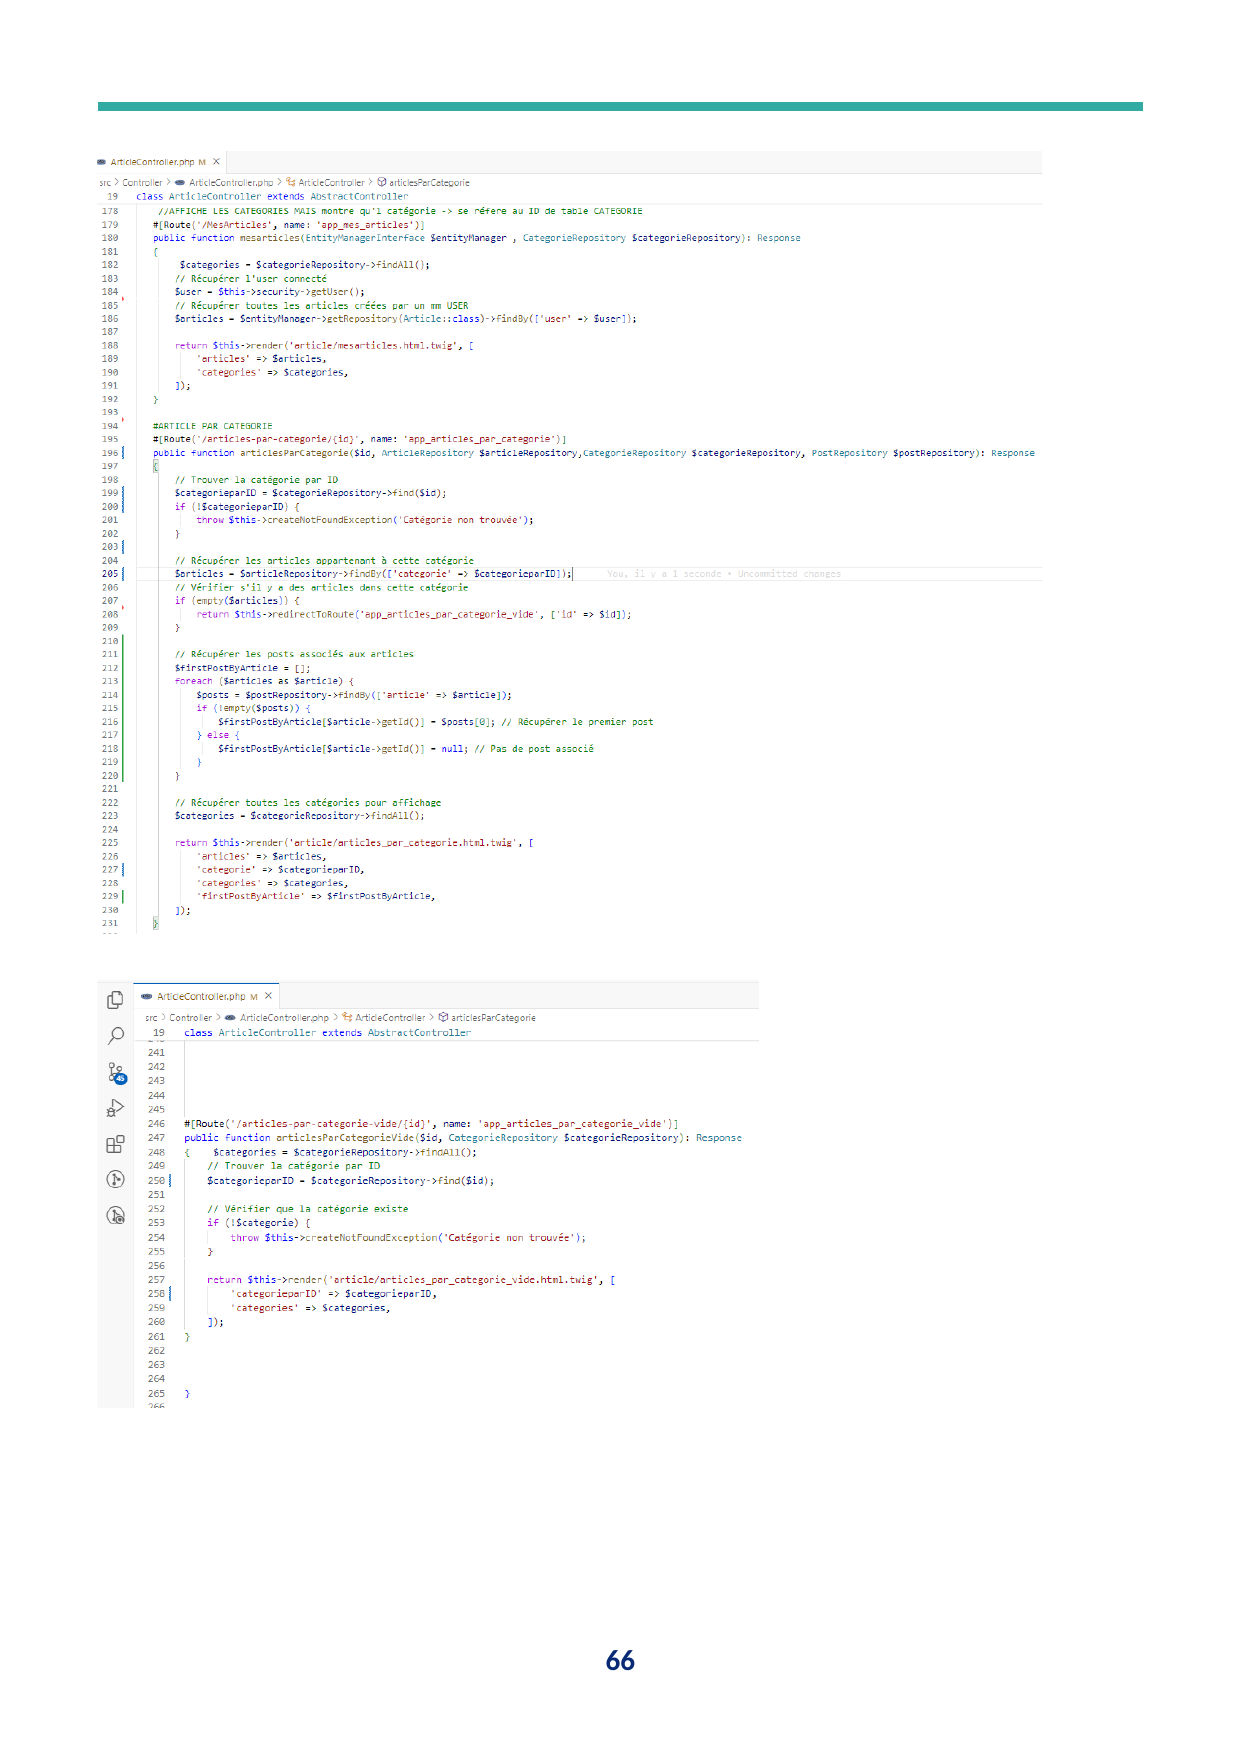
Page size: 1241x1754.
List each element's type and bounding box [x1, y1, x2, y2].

picture [97, 980, 759, 1408]
picture [97, 151, 1043, 934]
